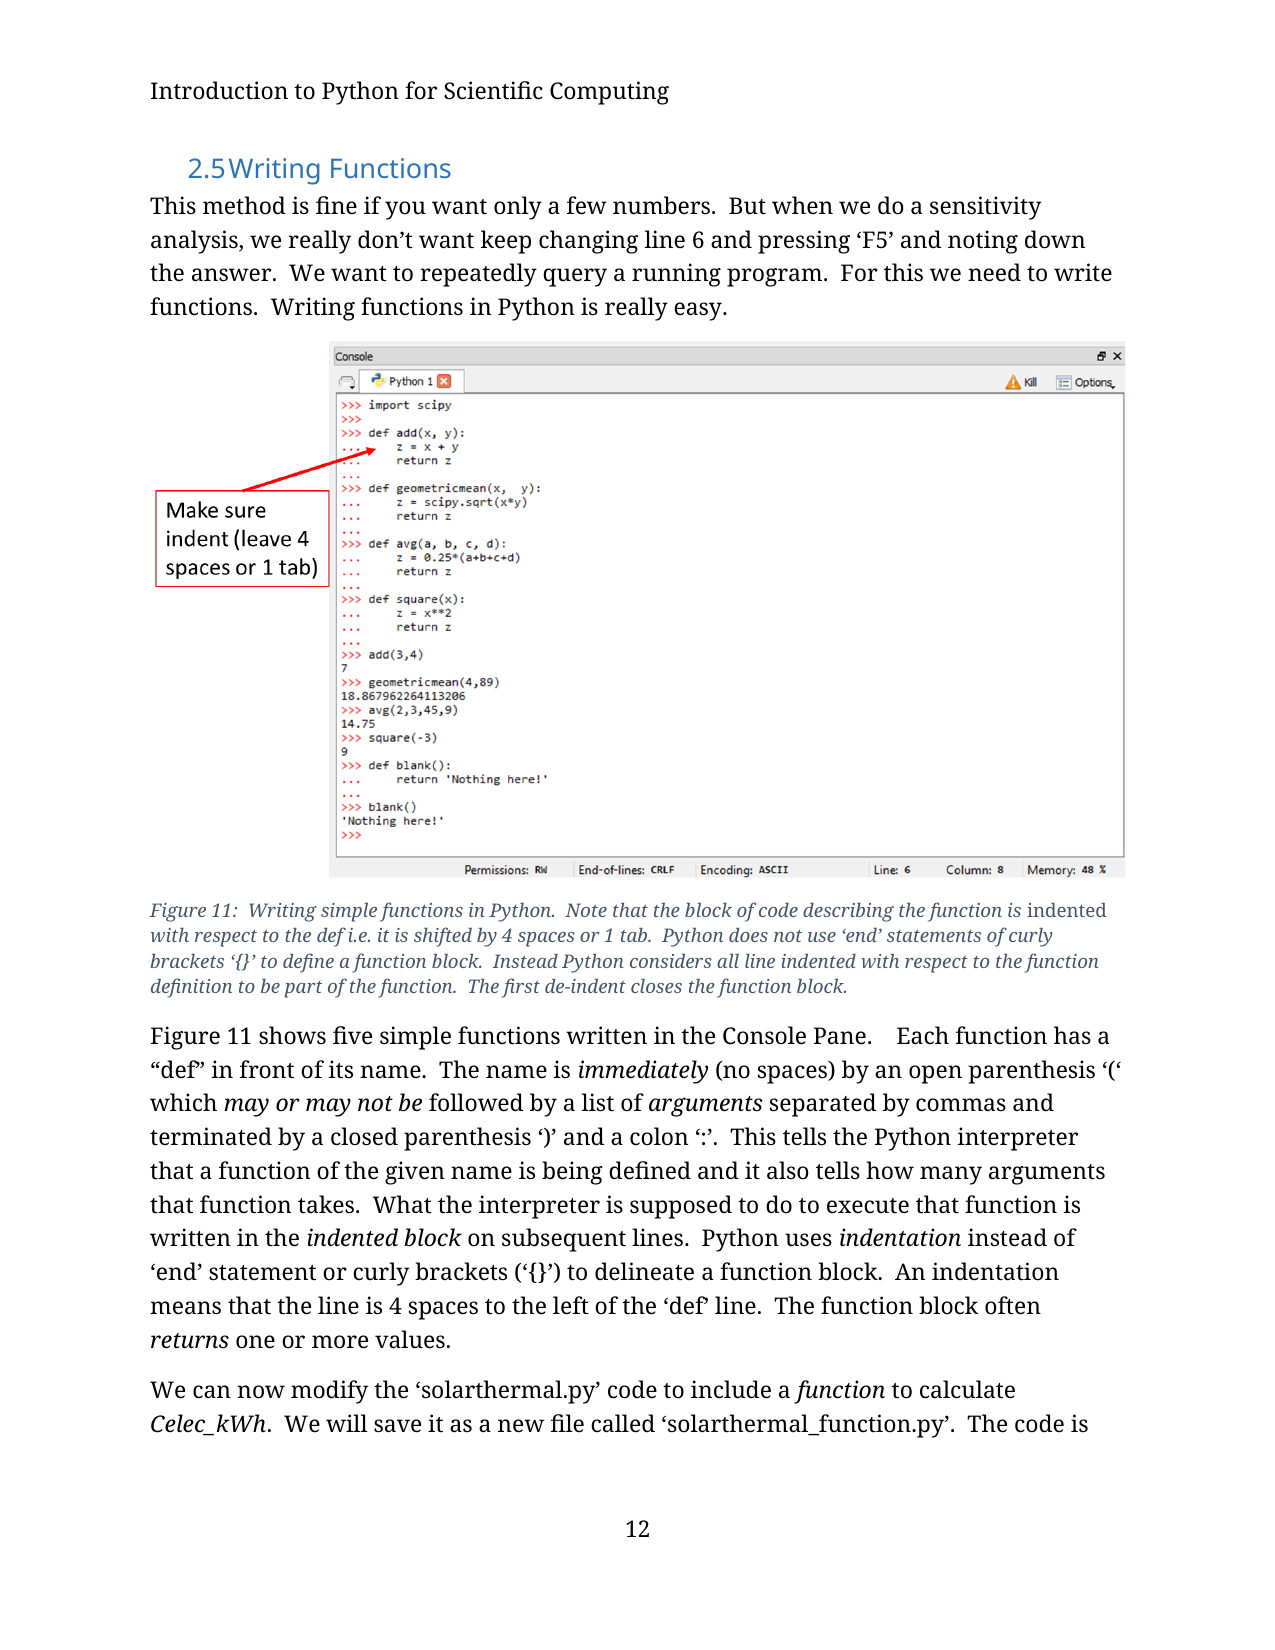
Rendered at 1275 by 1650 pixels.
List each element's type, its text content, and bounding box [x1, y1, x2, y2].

text Figure 11: Writing simple functions in Python. Note that the block of code describing the function is indented with respect to the def i.e. it is shifted by 4 spaces or 1 tab. Python does not use ‘end’ statements of curly brackets ‘{}’ to define a function block. Instead Python considers all line indented with respect to the function definition to be part of the function. The first de-indent closes the function block. [150, 897, 1125, 999]
text Figure 11 shows five simple functions written in the Console Pane. Each function has a “def” in front of its name. The name is immediately (no spaces) by an open parenthesis ‘(‘ which may or may not be followed by a list of arguments separated by commas and terminated by a closed parenthesis ‘)’ and a colon ‘:’. This tells the Python interpreter that a function of the given name is being defined and it also tells how many arguments that function takes. What the interpreter is supposed to do to execute that function is written in the indented block on subsequent lines. Python uses indentation instead of ‘end’ statement or curly brackets (‘{}’) to delineate a function block. An indentation means that the line is 4 spaces to the left of the ‘def’ line. The function block often returns one or more values. [150, 1020, 1125, 1355]
picture [150, 341, 1125, 878]
text This method is fine if you want only a few numbers. But when we do a sensitivity analysis, we really don’t want keep changing line 6 and pressing ‘F5’ and noting down the answer. We want to repeatedly query a running program. For this we need to write functions. Writing functions in Python is really easy. [150, 190, 1125, 322]
subtitle Writing Functions [187, 150, 1125, 187]
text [150, 1374, 1125, 1439]
